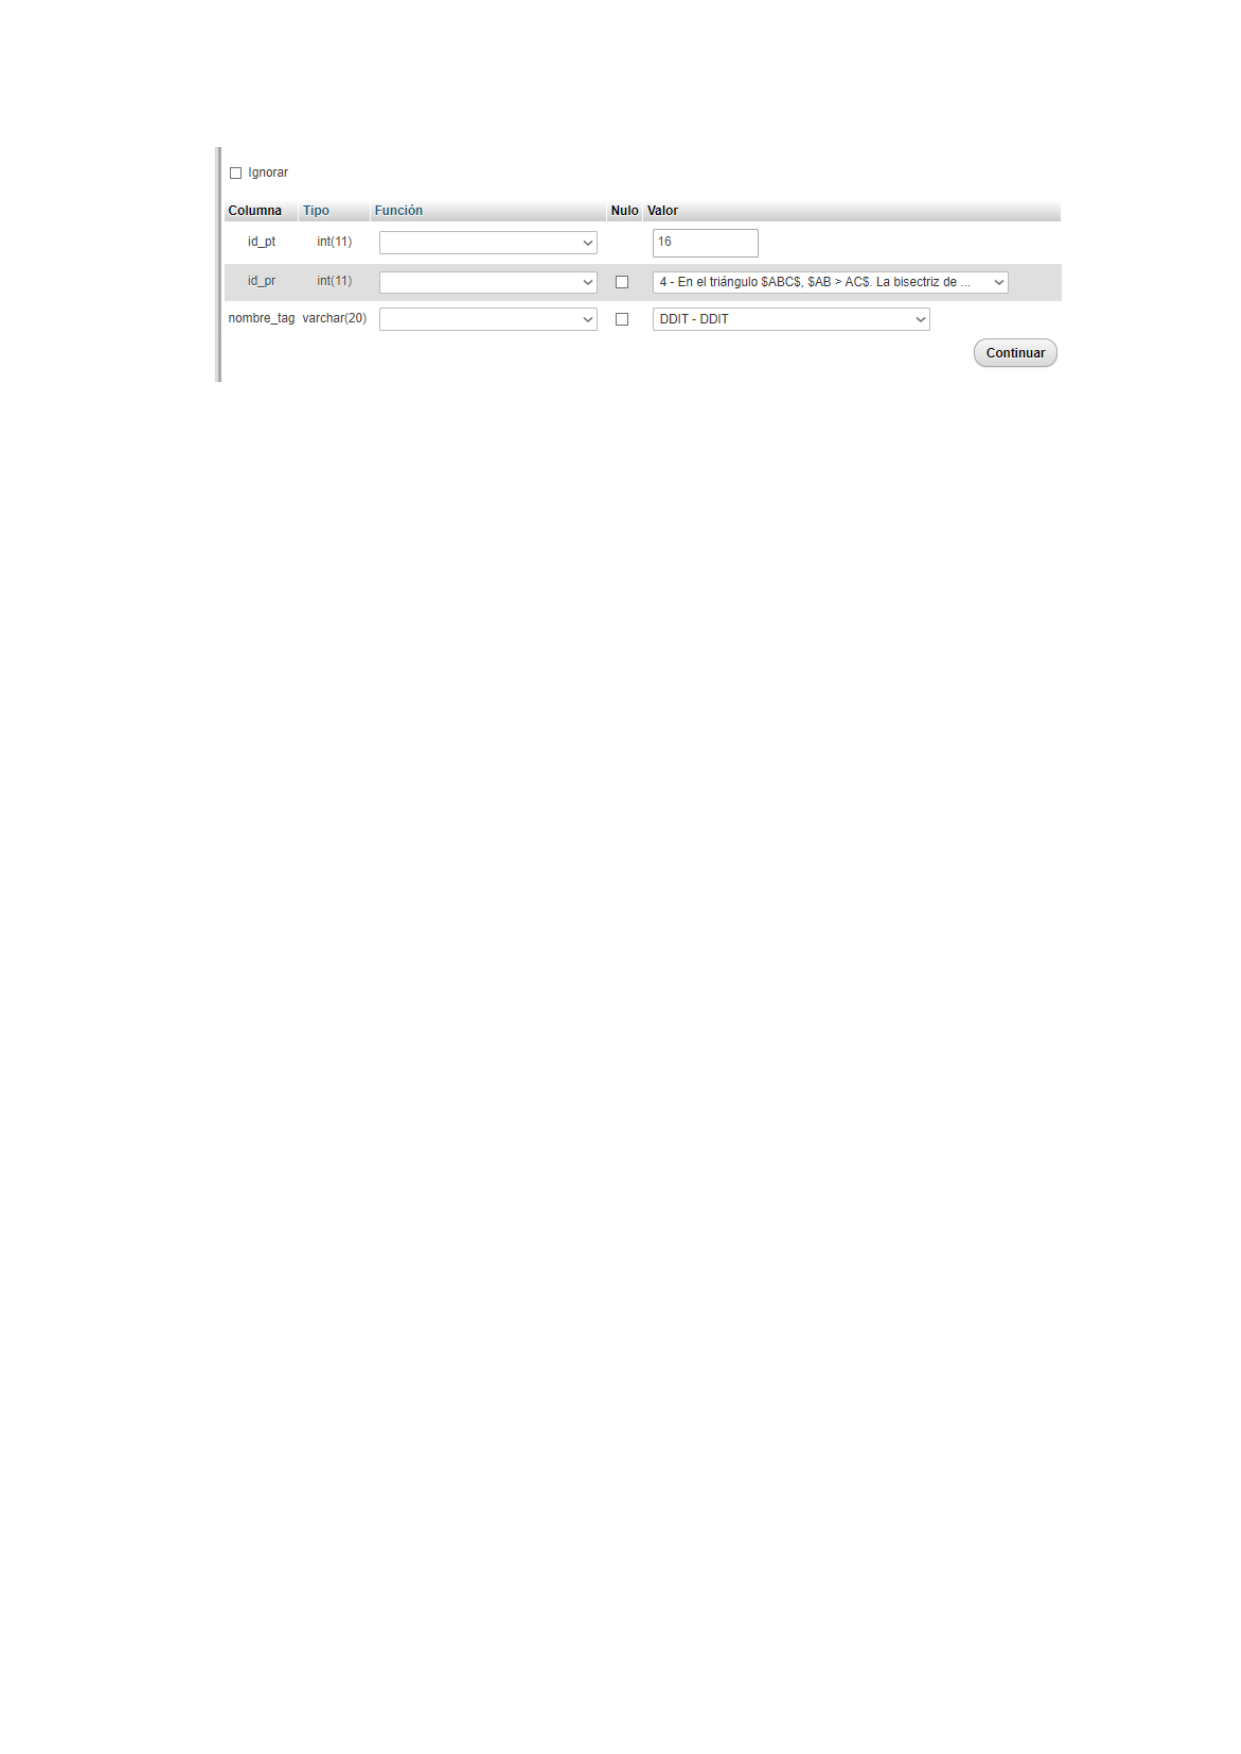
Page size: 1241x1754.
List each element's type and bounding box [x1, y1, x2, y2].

picture [214, 147, 1101, 382]
